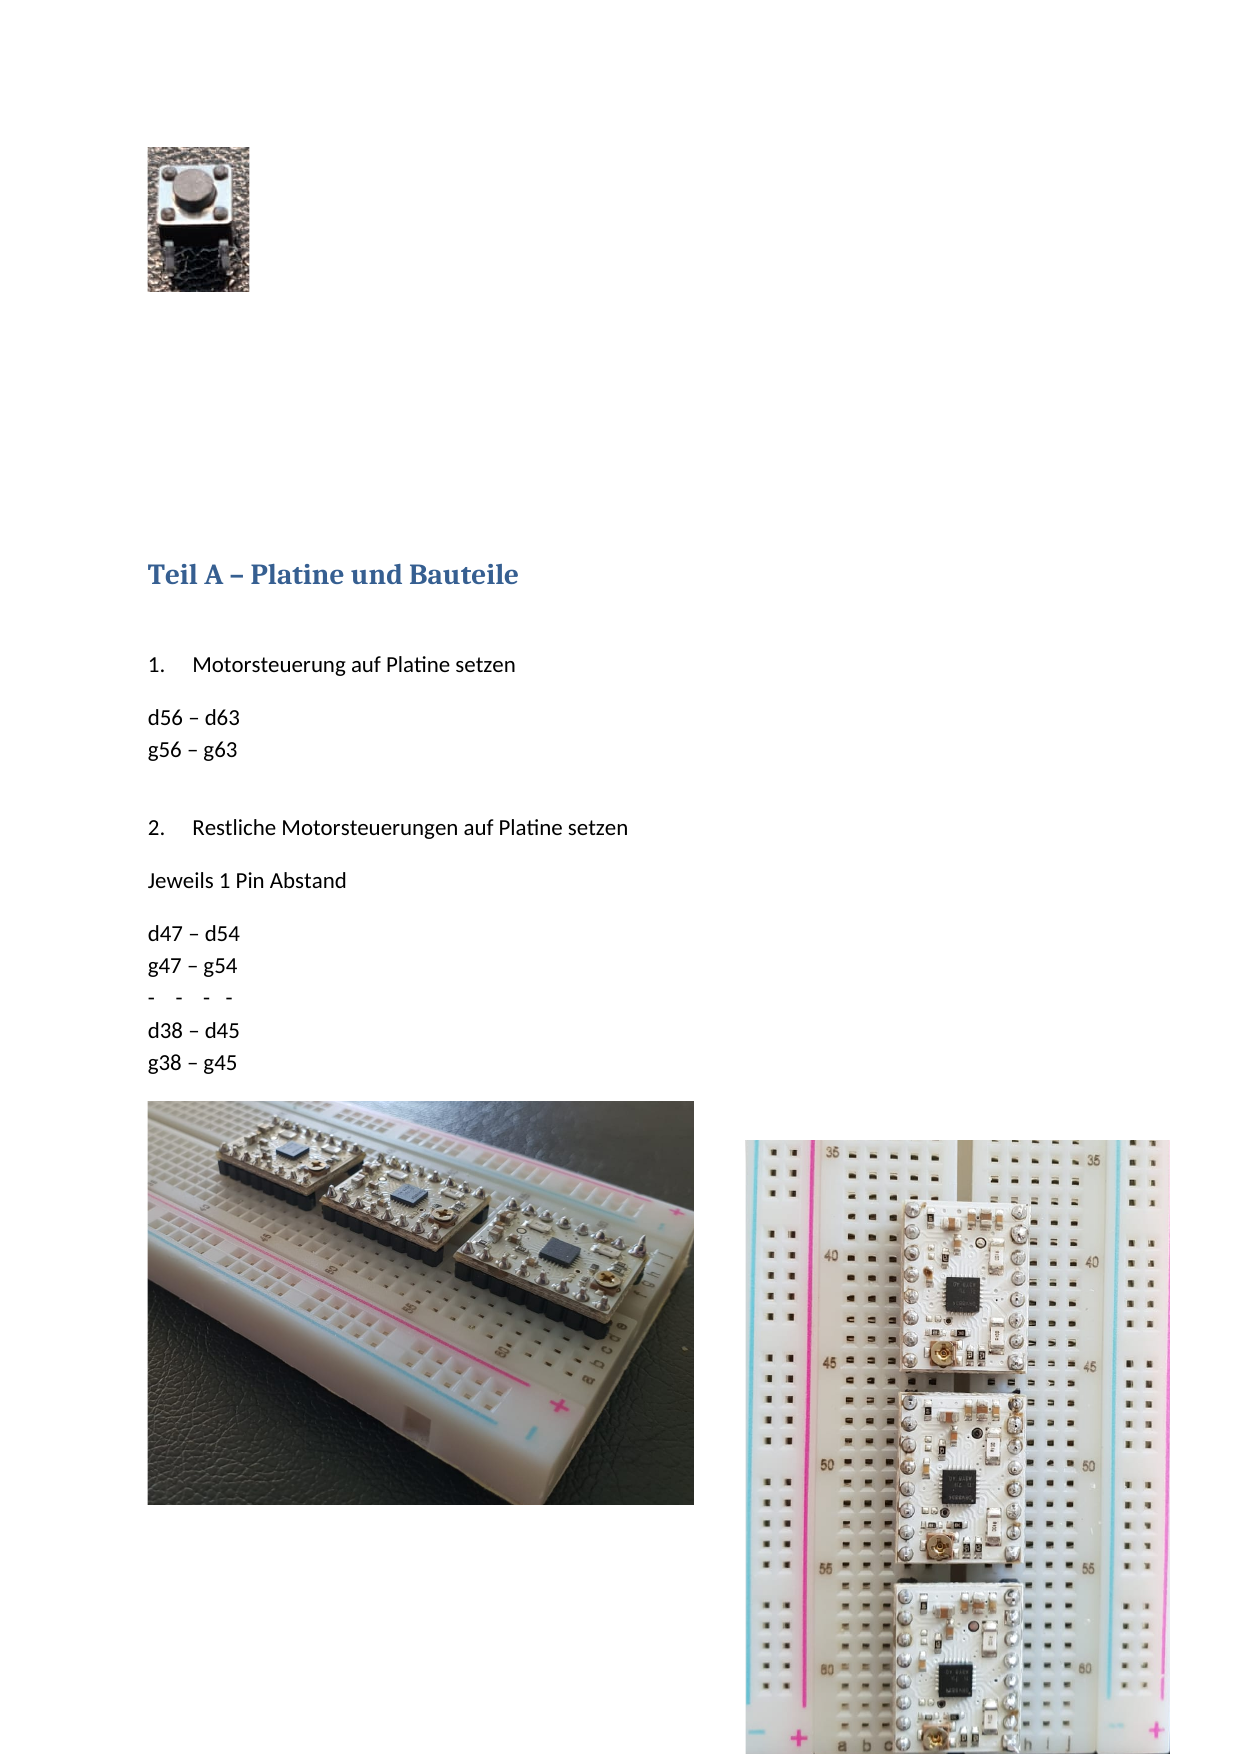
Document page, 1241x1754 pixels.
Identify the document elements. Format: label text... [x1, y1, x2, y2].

picture [147, 147, 250, 292]
text d47 – d54 g47 – g54 [148, 919, 1093, 979]
text Jeweils 1 Pin Abstand [148, 866, 1093, 894]
subtitle Teil A – Platine und Bauteile [148, 558, 1093, 592]
picture [147, 1101, 694, 1505]
text d56 – d63 g56 – g63 [148, 703, 1093, 763]
list Motorsteuerung auf Platine setzen [148, 650, 1093, 678]
text - - - - d38 – d45 g38 – g45 [148, 983, 1093, 1076]
list Restliche Motorsteuerungen auf Platine setzen [148, 813, 1093, 841]
picture [745, 1140, 1170, 1754]
